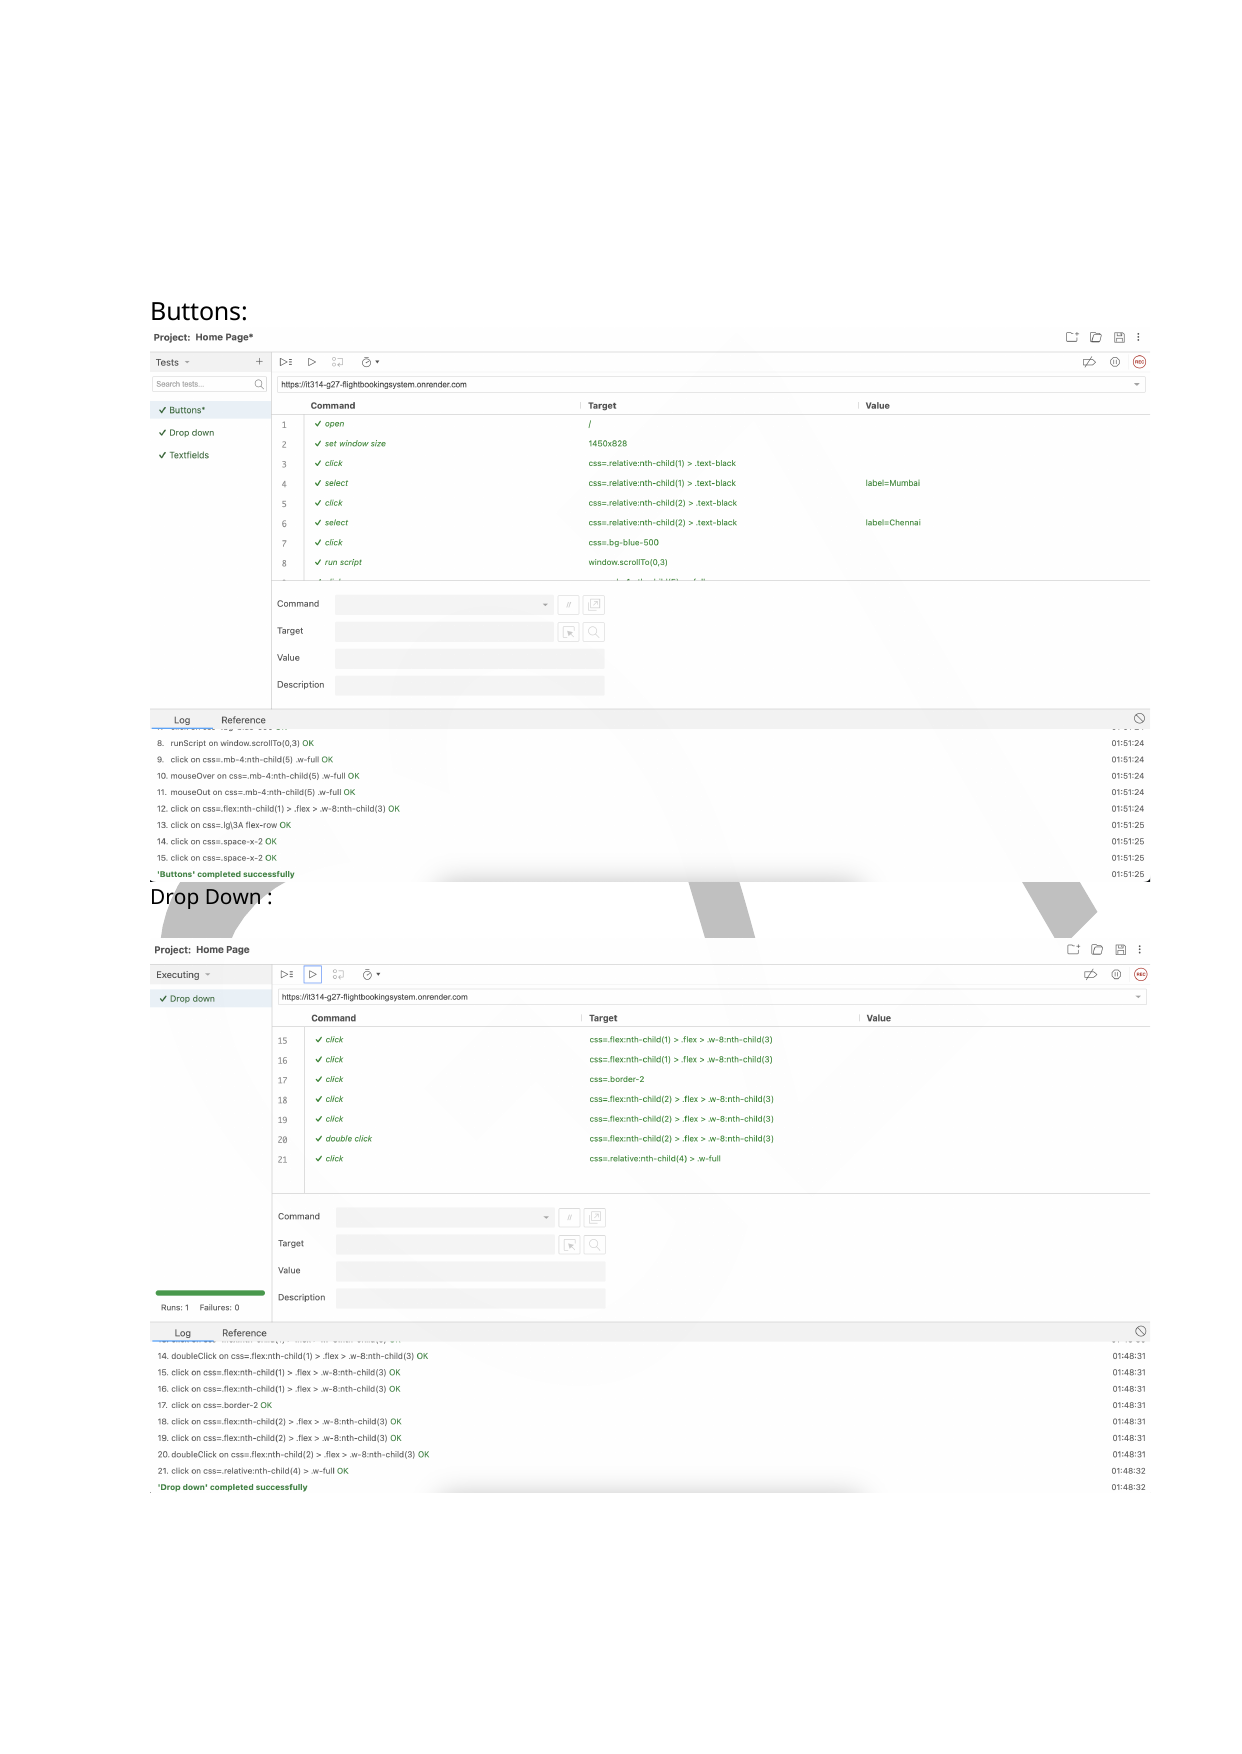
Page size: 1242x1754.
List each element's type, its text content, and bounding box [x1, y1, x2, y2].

text Drop Down : [150, 882, 1139, 910]
picture [150, 327, 1150, 882]
picture [150, 938, 1150, 1493]
text Buttons: [150, 294, 1139, 327]
